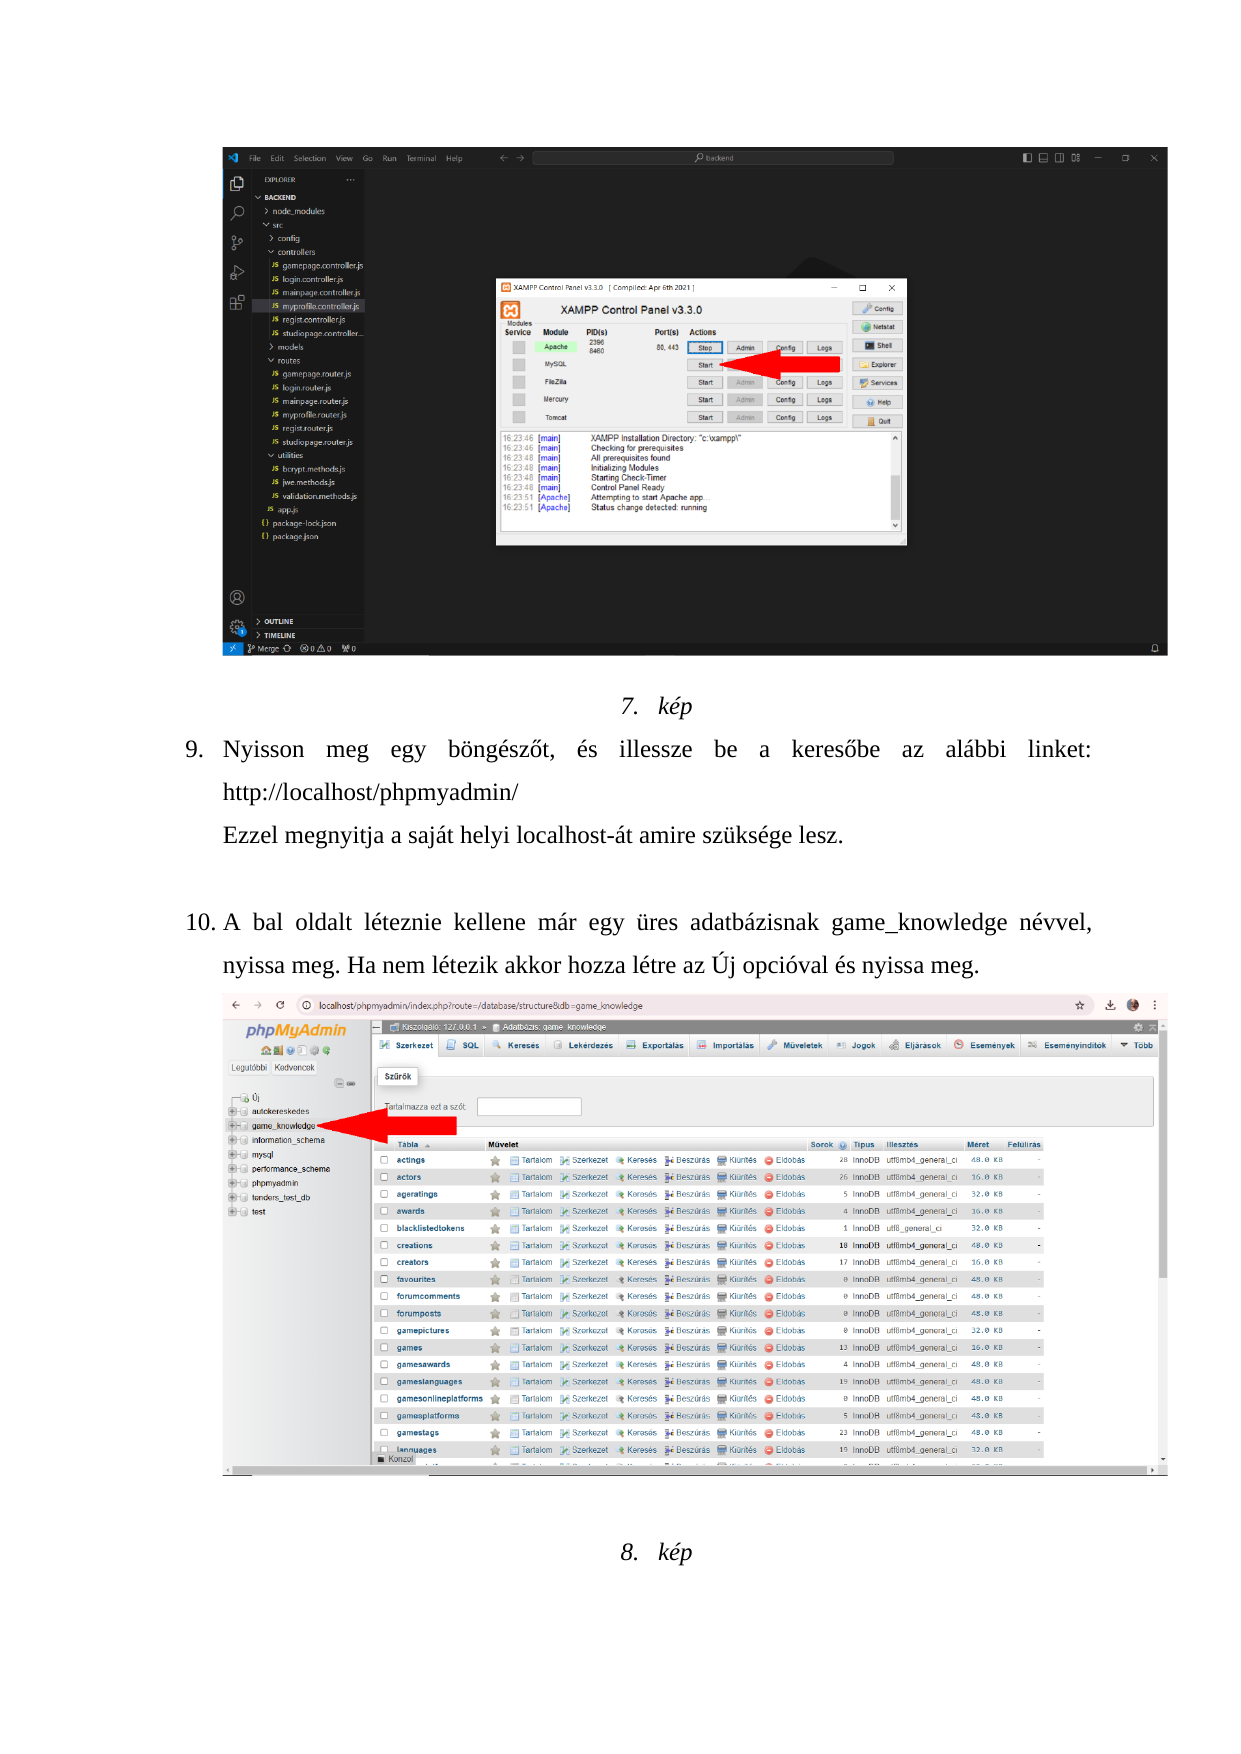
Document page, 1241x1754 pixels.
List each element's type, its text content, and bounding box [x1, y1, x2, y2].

picture [222, 147, 1168, 677]
list A bal oldalt léteznie kellene már egy üres adatbázisnak game_knowledge névvel, nyissa meg. Ha nem létezik akkor hozza létre az Új opcióval és nyissa meg. [185, 907, 1093, 979]
picture [222, 993, 1168, 1523]
list kép [223, 1537, 1093, 1565]
list kép [223, 691, 1093, 720]
list Nyisson meg egy böngészőt, és illessze be a keresőbe az alábbi linket: http://localhost/phpmyadmin/ Ezzel megnyitja a saját helyi localhost-át amire szüksége lesz. [185, 734, 1093, 849]
